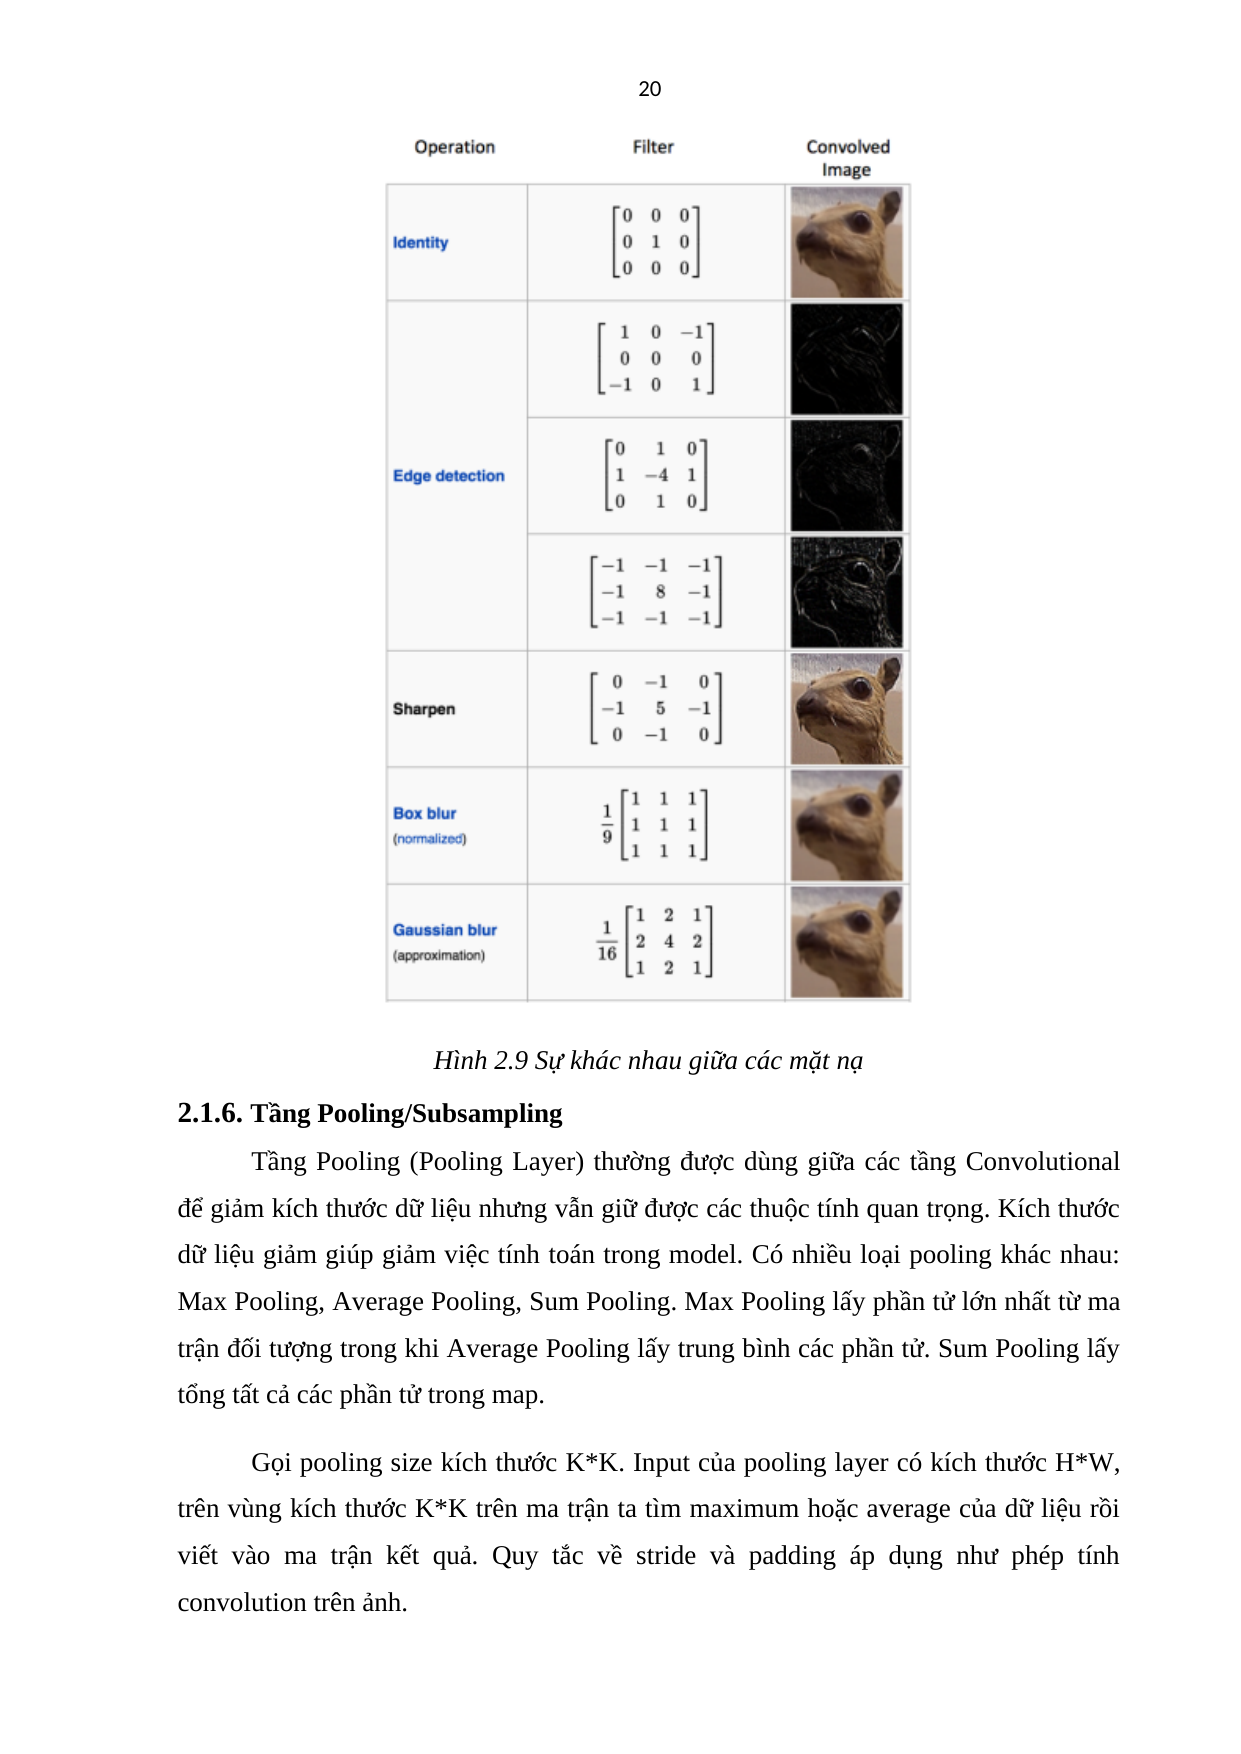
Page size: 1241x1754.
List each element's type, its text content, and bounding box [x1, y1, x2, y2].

text Tầng Pooling (Pooling Layer) thường được dùng giữa các tầng Convolutional để giảm kích thước dữ liệu nhưng vẫn giữ được các thuộc tính quan trọng. Kích thước dữ liệu giảm giúp giảm việc tính toán trong model. Có nhiều loại pooling khác nhau: Max Pooling, Average Pooling, Sum Pooling. Max Pooling lấy phần tử lớn nhất từ ma trận đối tượng trong khi Average Pooling lấy trung bình các phần tử. Sum Pooling lấy tổng tất cả các phần tử trong map. [177, 1145, 1122, 1409]
subtitle Hình 2.9 Sự khác nhau giữa các mặt nạ [177, 1044, 1122, 1075]
text Gọi pooling size kích thước K*K. Input của pooling layer có kích thước H*W, trên vùng kích thước K*K trên ma trận ta tìm maximum hoặc average của dữ liệu rồi viết vào ma trận kết quả. Quy tắc về stride và padding áp dụng như phép tính convolution trên ảnh. [177, 1446, 1122, 1617]
picture [382, 130, 918, 1009]
subtitle 2.1.6. Tầng Pooling/Subsampling [177, 1095, 1122, 1128]
